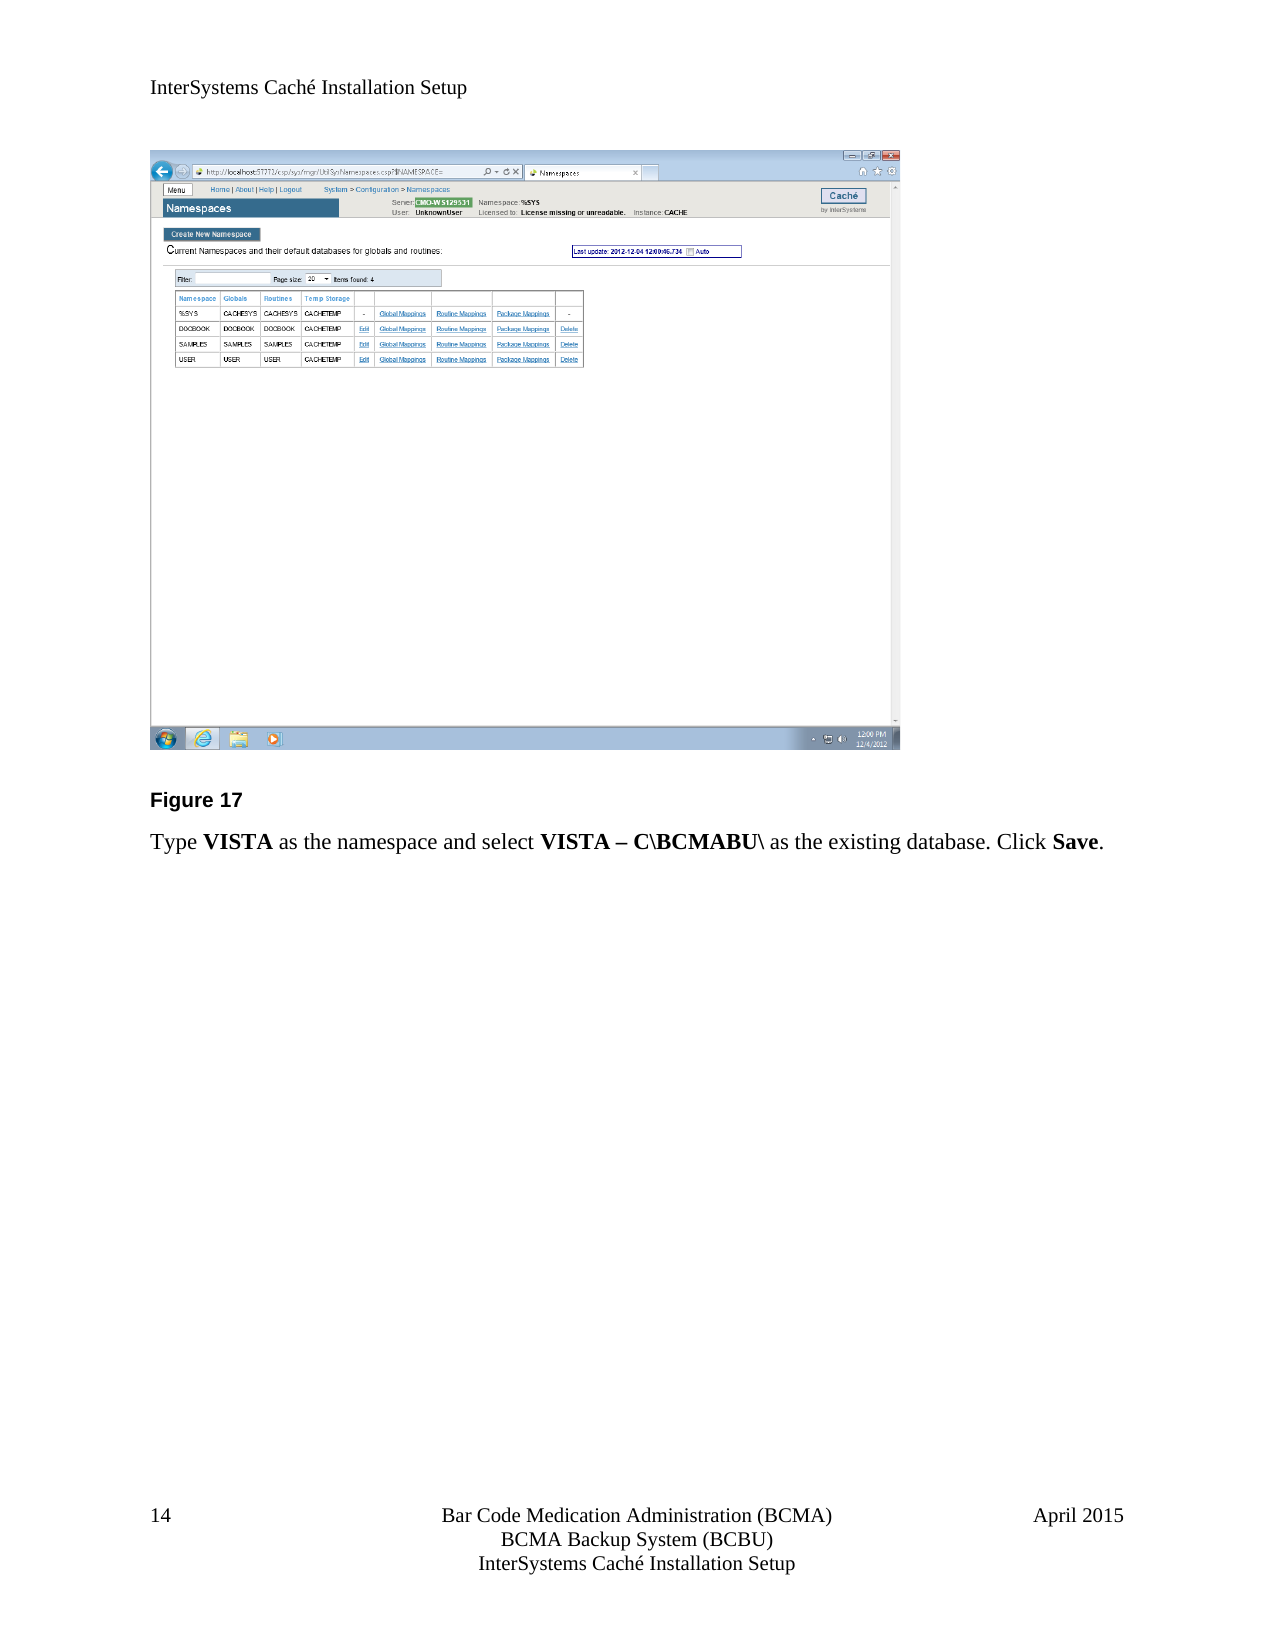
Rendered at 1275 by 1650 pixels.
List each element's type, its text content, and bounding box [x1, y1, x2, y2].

text Type VISTA as the namespace and select VISTA – C\BCMABU\ as the existing database. Click Save. [150, 828, 1125, 854]
picture [150, 150, 901, 750]
text Figure 17 [150, 787, 1125, 811]
